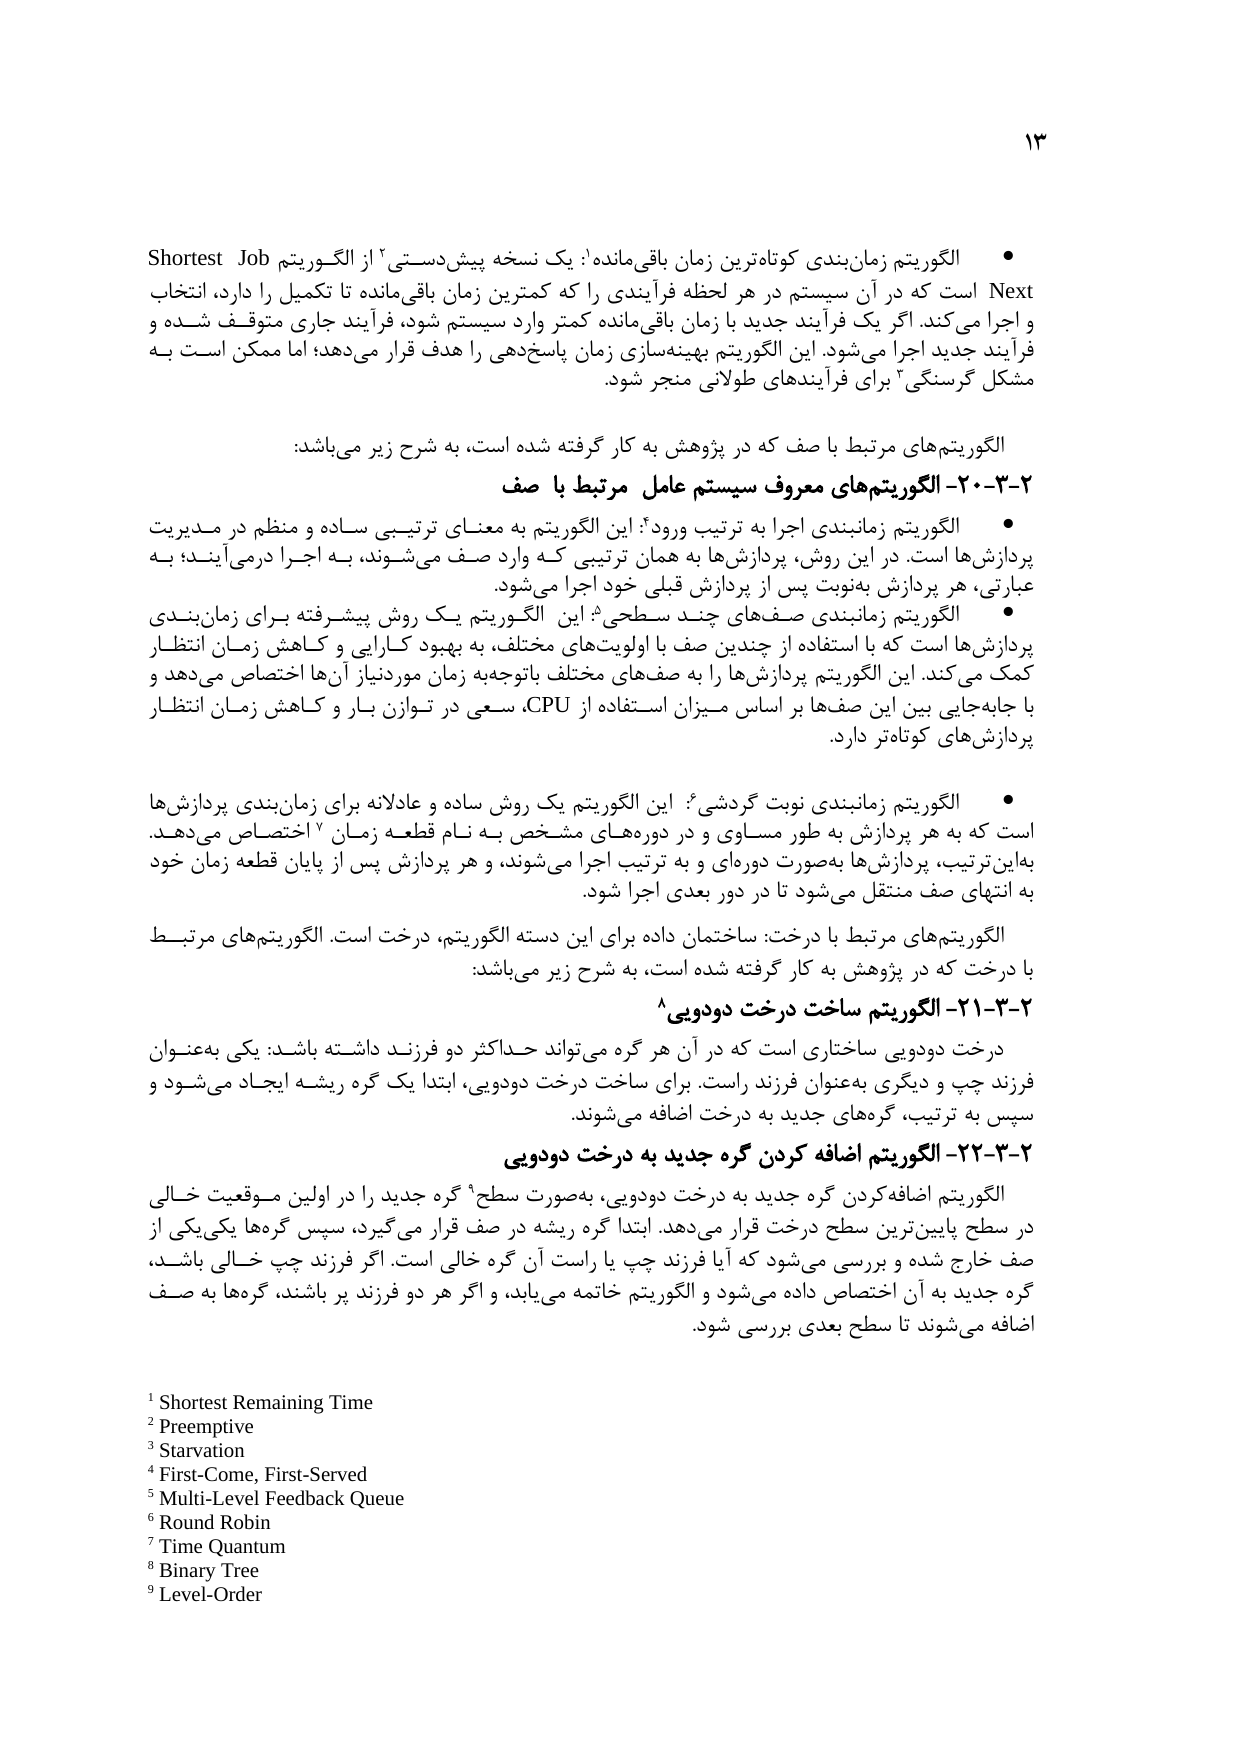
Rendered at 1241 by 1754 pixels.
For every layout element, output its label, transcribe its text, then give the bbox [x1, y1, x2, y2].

subtitle 20-3-2- الگوریتم‌‌های معروف سیستم عامل مرتبط با صف [148, 473, 1033, 502]
text الگوریتم اضافه‌کردن گره جدید به درخت دودویی، به‌صورت سطح گره جدید را در اولین موقعیت خالی در سطح پایین‌ترین سطح درخت قرار می‌دهد. ابتدا گره ریشه در صف قرار می‌گیرد، سپس گره‌ها یکی‌یکی از صف خارج شده و بررسی می‌شود که آیا فرزند چپ یا راست آن گره خالی است. اگر فرزند چپ خالی باشد، گره جدید به آن اختصاص داده می‌شود و الگوریتم خاتمه می‌یابد، و اگر هر دو فرزند پر باشند، گره‌ها به صف اضافه می‌شوند تا سطح بعدی بررسی شود. [148, 1183, 1033, 1340]
subtitle 22-3-2- الگوریتم اضافه کردن گره جدید به درخت دودویی [148, 1142, 1033, 1171]
text الگوریتم‌های مرتبط با درخت: ساختمان داده برای این دسته الگوریتم، درخت است. الگوریتم‌های مرتبط با درخت که در پژوهش به کار گرفته شده است، به شرح زیر می‌باشد: [148, 925, 1033, 984]
subtitle 21-3-2- الگوریتم ساخت درخت دودویی [148, 996, 1033, 1025]
list الگوریتم زمانبندی صف‌های چند سطحي: این الگوریتم یک روش پیشرفته برای زمان‌بندی پردازش‌ها است که با استفاده از چندین صف با اولویت‌های مختلف، به بهبود کارایی و کاهش زمان انتظار کمک می‌کند. این الگوریتم پردازش‌ها را به صف‌های مختلف باتوجه‌به زمان موردنیاز آن‌ها اختصاص می‌دهد و با جابه‌جایی بین این صف‌ها بر اساس میزان استفاده از CPU، سعی در توازن بار و کاهش زمان انتظار پردازش‌های کوتاه‌تر دارد. [148, 603, 1033, 751]
list الگوریتم زمان‌بندی کوتاه‌ترين زمان باقي‌مانده: یک نسخه پیش‌دستی از الگوریتم Shortest Job Next است که در آن سیستم در هر لحظه فرآیندی را که کمترین زمان باقی‌مانده تا تکمیل را دارد، انتخاب و اجرا می‌کند. اگر یک فرآیند جدید با زمان باقی‌مانده کمتر وارد سیستم شود، فرآیند جاری متوقف شده و فرآیند جدید اجرا می‌شود. این الگوریتم بهینه‌سازی زمان پاسخ‌دهی را هدف قرار می‌دهد؛ اما ممکن است به مشکل گرسنگی برای فرآیندهای طولانی منجر شود. [148, 244, 1033, 395]
list الگوریتم زمانبندی نوبت گردشي: این الگوریتم یک روش ساده و عادلانه برای زمان‌بندی پردازش‌ها است که به هر پردازش به طور مساوی و در دوره‌های مشخص به نام قطعه زمان اختصاص می‌دهد. به‌این‌ترتیب، پردازش‌ها به‌صورت دوره‌ای و به ترتیب اجرا می‌شوند، و هر پردازش پس از پایان قطعه زمان خود به انتهای صف منتقل می‌شود تا در دور بعدی اجرا شود. [148, 791, 1033, 906]
text الگوریتم‌های مرتبط با صف که در پژوهش به کار گرفته شده است، به شرح زیر می‌باشد: [148, 434, 1033, 461]
list الگوریتم زمانبندی اجرا به ترتیب ورود: این الگوریتم به معنای ترتیبی ساده و منظم در مدیریت پردازش‌ها است. در این روش، پردازش‌ها به همان ترتیبی که وارد صف می‌شوند، به اجرا درمی‌آیند؛ به عبارتی، هر پردازش به‌نوبت پس از پردازش قبلی خود اجرا می‌شود. [148, 515, 1033, 601]
text درخت دودویی ساختاری است که در آن هر گره می‌تواند حداکثر دو فرزند داشته باشد: یکی به‌عنوان فرزند چپ و دیگری به‌عنوان فرزند راست. برای ساخت درخت دودویی، ابتدا یک گره ریشه ایجاد می‌شود و سپس به ترتیب، گره‌های جدید به درخت اضافه می‌شوند. [148, 1038, 1033, 1130]
